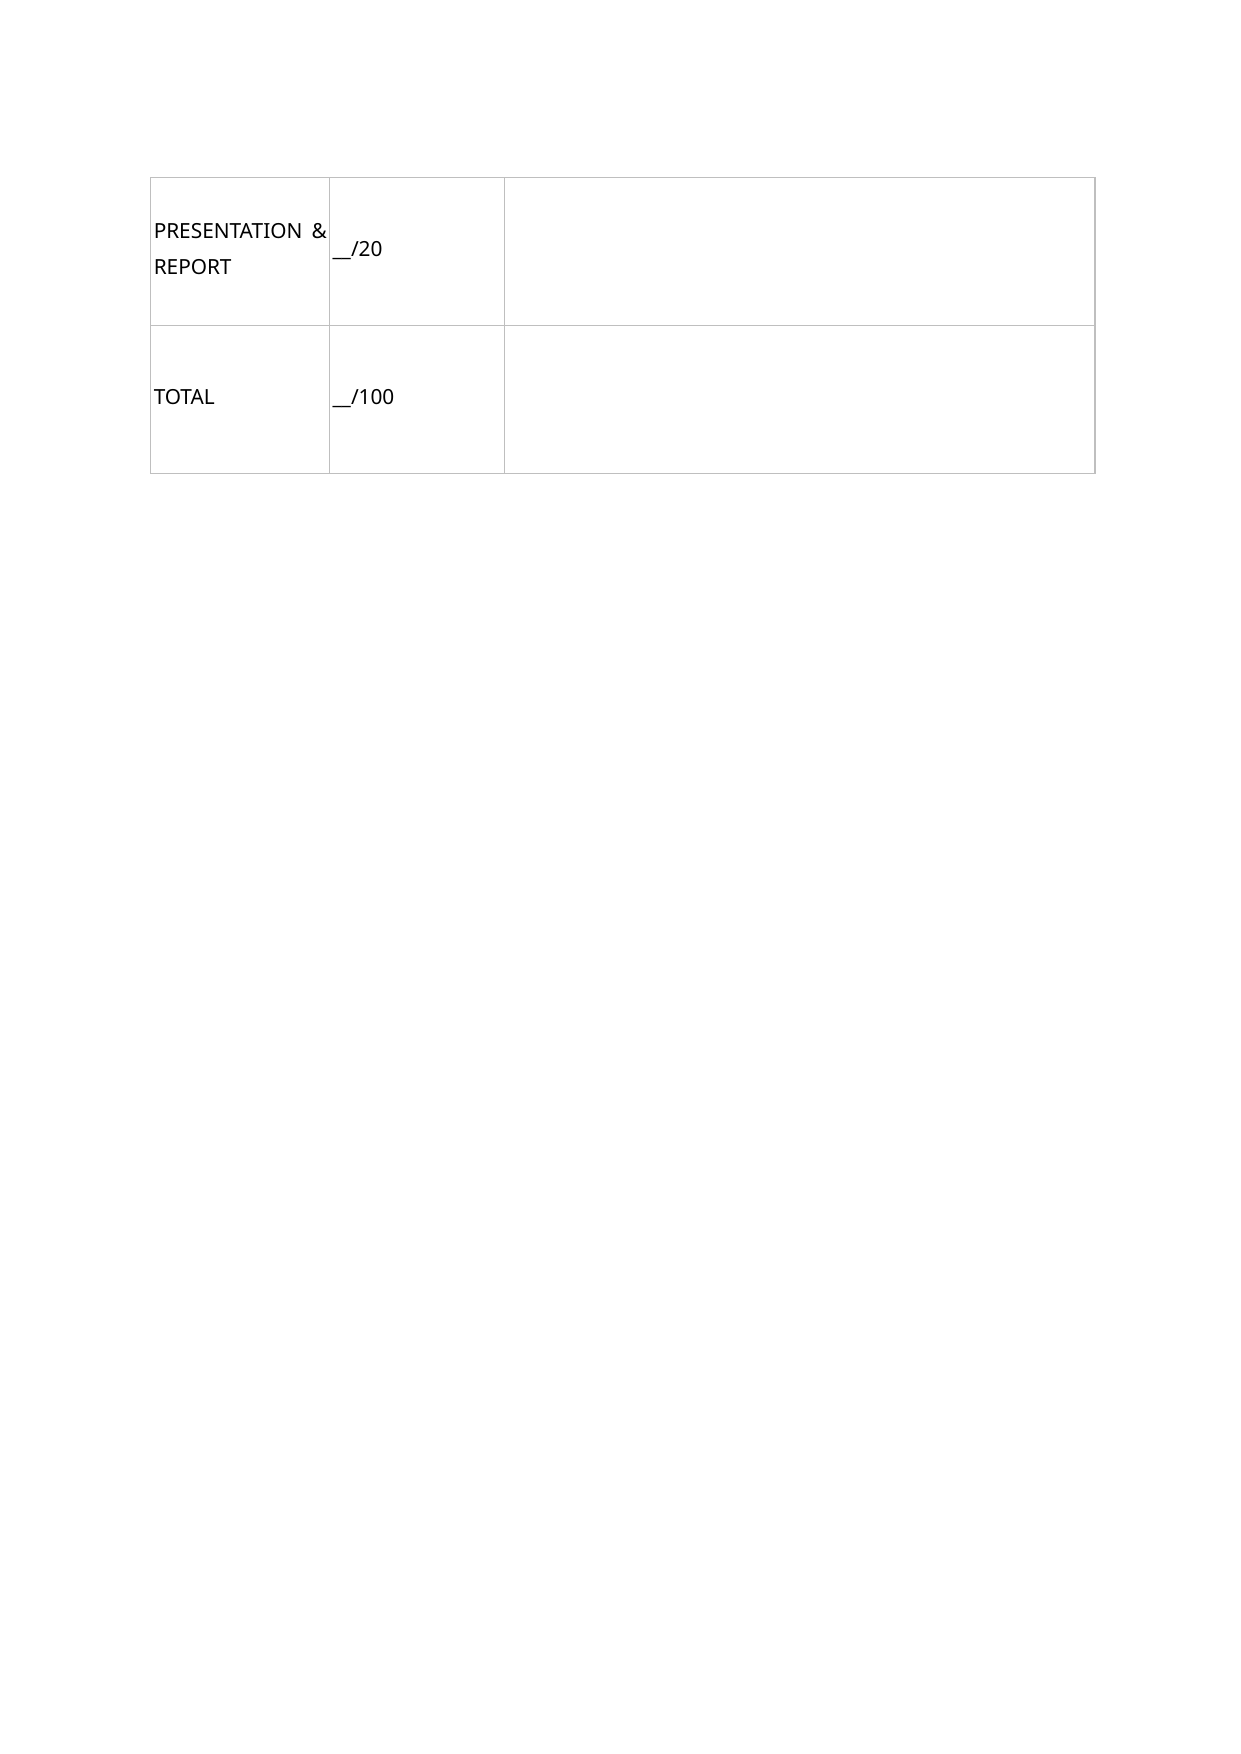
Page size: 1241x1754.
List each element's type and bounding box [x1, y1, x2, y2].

table_cell [151, 178, 329, 325]
table_cell [151, 326, 329, 472]
table_cell [505, 178, 1094, 325]
table_cell [505, 326, 1094, 472]
table_cell [330, 178, 504, 325]
table_cell [330, 326, 504, 472]
